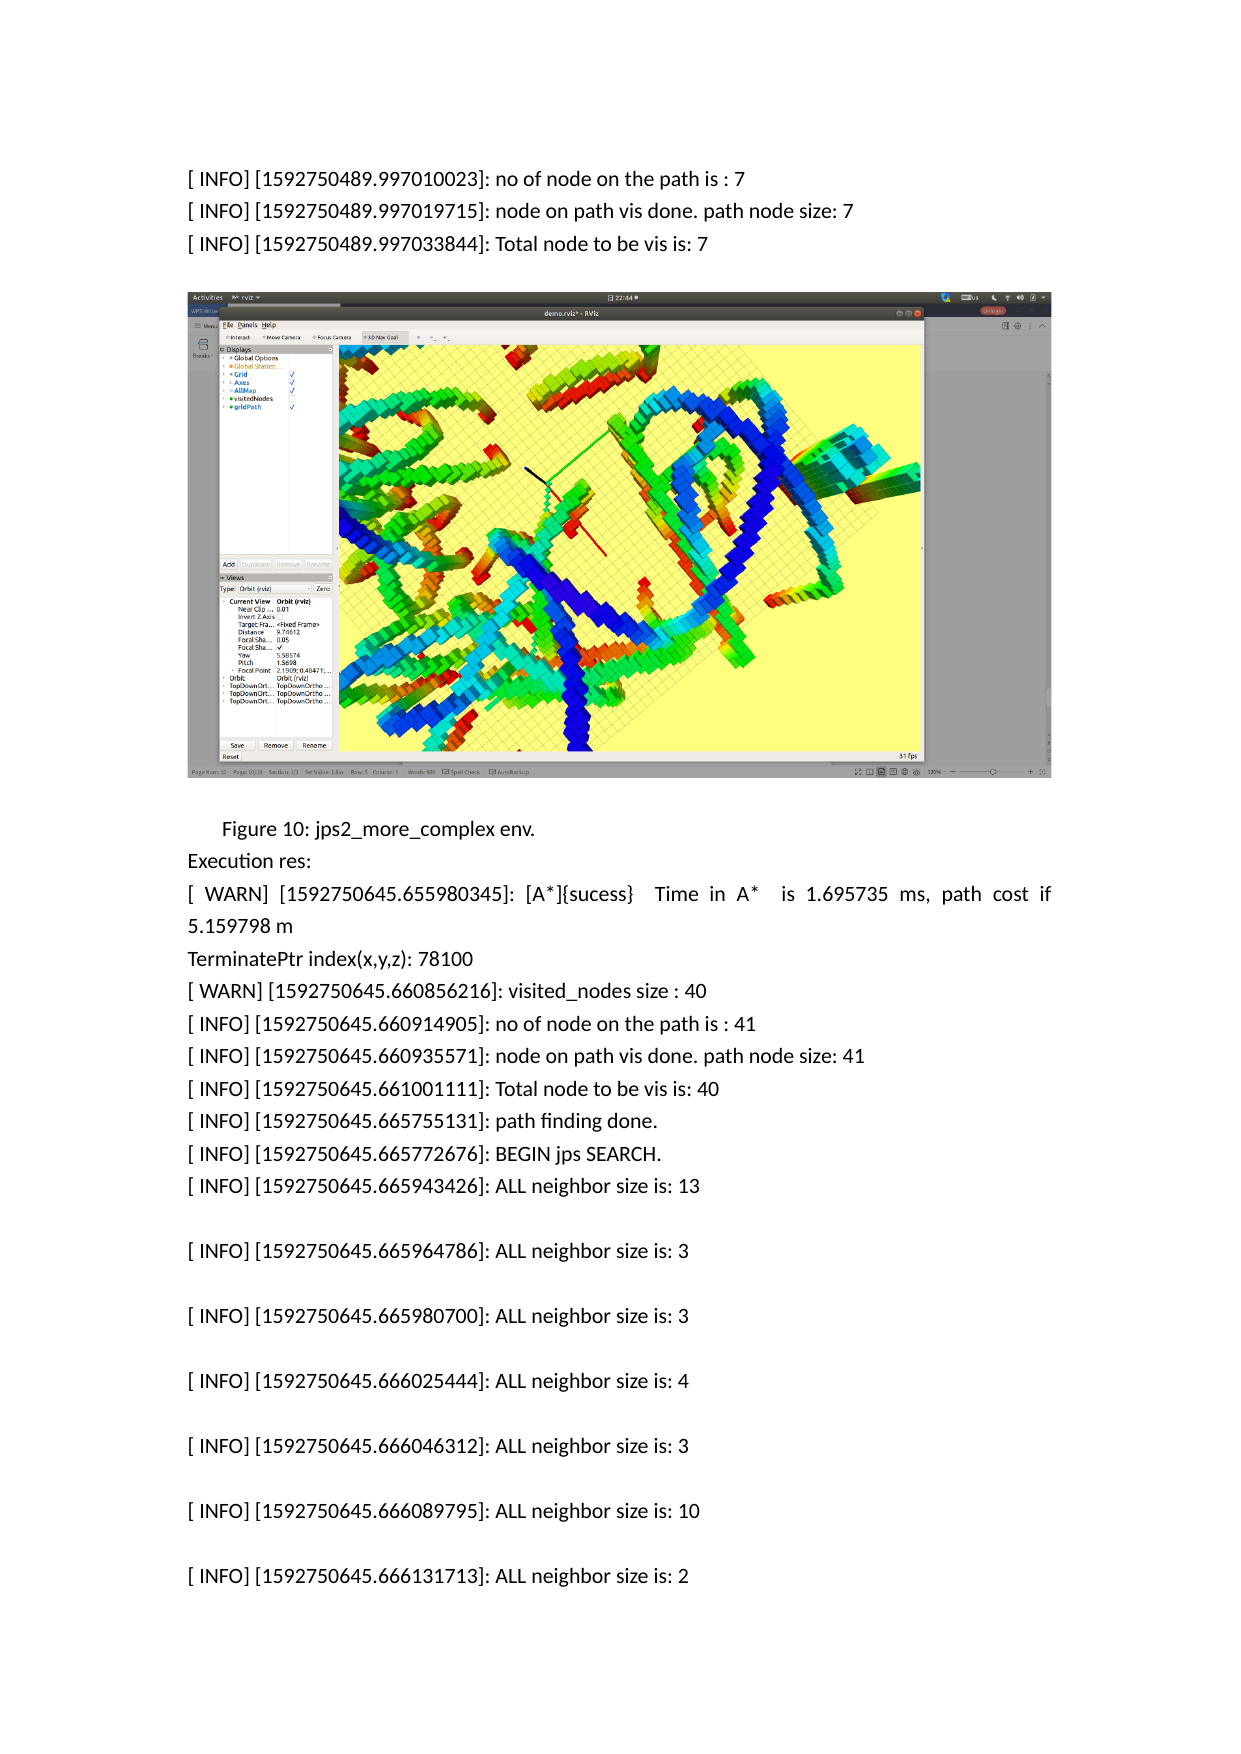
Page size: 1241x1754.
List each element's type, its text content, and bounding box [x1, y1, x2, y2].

list [ WARN] [1592750645.655980345]: [A*]{sucess} Time in A* is 1.695735 ms, path cost if 5.159798 m [187, 877, 1053, 942]
list [ INFO] [1592750645.665980700]: ALL neighbor size is: 3 [187, 1299, 1053, 1332]
list [ INFO] [1592750645.661001111]: Total node to be vis is: 40 [187, 1072, 1053, 1104]
list [ INFO] [1592750645.666046312]: ALL neighbor size is: 3 [187, 1429, 1053, 1462]
list [ INFO] [1592750489.997010023]: no of node on the path is : 7 [187, 162, 1053, 194]
list [ INFO] [1592750645.660914905]: no of node on the path is : 41 [187, 1007, 1053, 1039]
list [ INFO] [1592750645.665755131]: path finding done. [187, 1104, 1053, 1137]
list [ INFO] [1592750489.997019715]: node on path vis done. path node size: 7 [187, 194, 1053, 227]
list [ INFO] [1592750645.665964786]: ALL neighbor size is: 3 [187, 1234, 1053, 1267]
list [ INFO] [1592750489.997033844]: Total node to be vis is: 7 [187, 227, 1053, 259]
list [ INFO] [1592750645.665943426]: ALL neighbor size is: 13 [187, 1169, 1053, 1202]
list [ INFO] [1592750645.666131713]: ALL neighbor size is: 2 [187, 1559, 1053, 1592]
list TerminatePtr index(x,y,z): 78100 [187, 942, 1053, 974]
list [ INFO] [1592750645.666025444]: ALL neighbor size is: 4 [187, 1364, 1053, 1397]
list Execution res: [187, 844, 1053, 877]
picture [187, 292, 1052, 778]
list [ INFO] [1592750645.666089795]: ALL neighbor size is: 10 [187, 1494, 1053, 1527]
list [ WARN] [1592750645.660856216]: visited_nodes size : 40 [187, 974, 1053, 1007]
list Figure 10: jps2_more_complex env. [187, 812, 1053, 844]
list [ INFO] [1592750645.660935571]: node on path vis done. path node size: 41 [187, 1039, 1053, 1072]
list [ INFO] [1592750645.665772676]: BEGIN jps SEARCH. [187, 1137, 1053, 1169]
